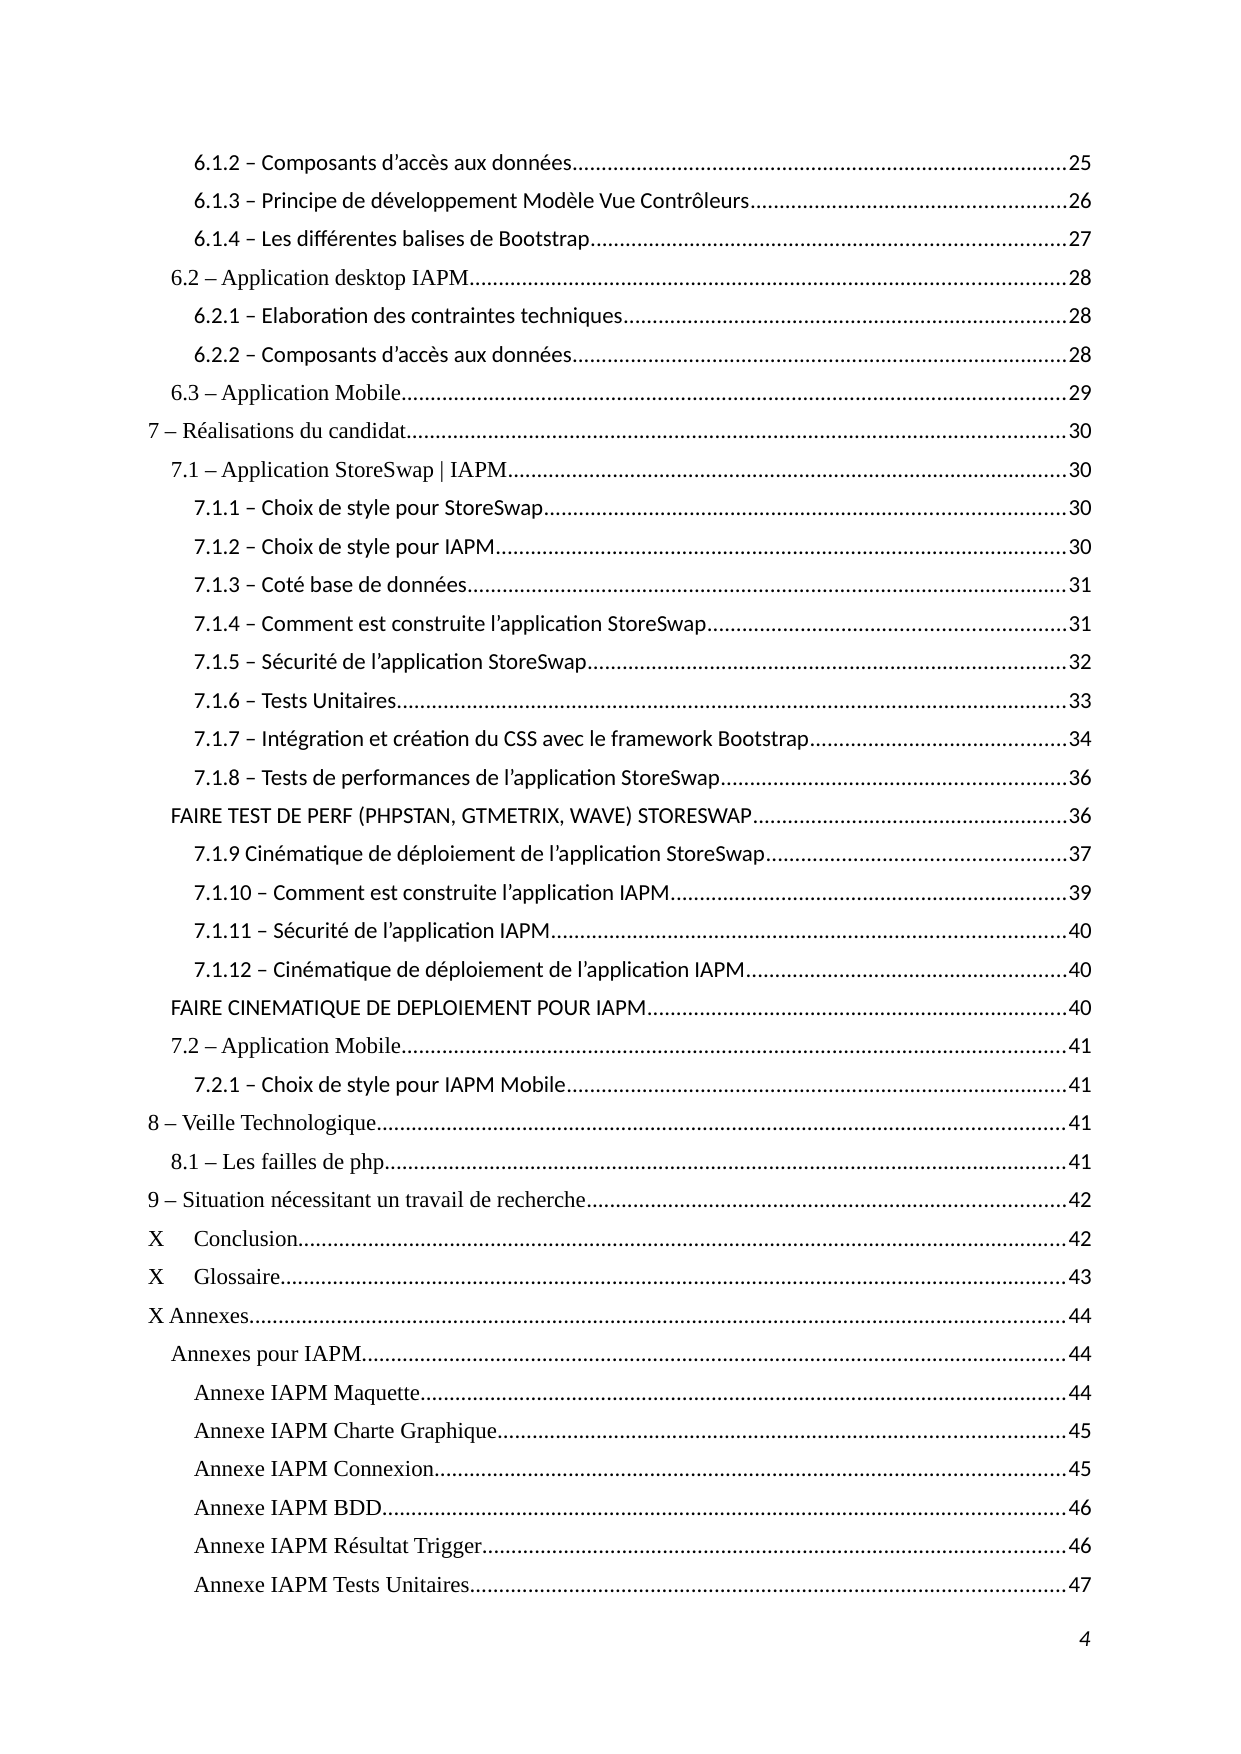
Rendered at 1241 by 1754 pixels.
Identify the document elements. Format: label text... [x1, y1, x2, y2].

text X Glossaire 43 [148, 1262, 1093, 1290]
text 8 – Veille Technologique 41 [148, 1108, 1093, 1137]
text 7.1.11 – Sécurité de l’application IAPM 40 [193, 916, 1093, 944]
text X Annexes 44 [148, 1301, 1093, 1329]
text 7 – Réalisations du candidat 30 [148, 417, 1093, 445]
text Annexe IAPM BDD 46 [193, 1493, 1093, 1521]
text 7.1.1 – Choix de style pour StoreSwap 30 [193, 493, 1093, 522]
text 6.2 – Application desktop IAPM 28 [171, 263, 1093, 291]
text Annexe IAPM Résultat Trigger 46 [193, 1531, 1093, 1559]
text 6.3 – Application Mobile 29 [171, 378, 1093, 406]
text 7.1.5 – Sécurité de l’application StoreSwap 32 [193, 647, 1093, 675]
text 7.1.12 – Cinématique de déploiement de l’application IAPM 40 [193, 955, 1093, 983]
text 6.1.3 – Principe de développement Modèle Vue Contrôleurs 26 [193, 186, 1093, 214]
text 7.2 – Application Mobile 41 [171, 1032, 1093, 1060]
text FAIRE TEST DE PERF (PHPSTAN, GTMETRIX, WAVE) STORESWAP 36 [171, 801, 1093, 829]
text 6.2.2 – Composants d’accès aux données 28 [193, 340, 1093, 368]
text 7.1.10 – Comment est construite l’application IAPM 39 [193, 878, 1093, 906]
text 7.1.4 – Comment est construite l’application StoreSwap 31 [193, 609, 1093, 637]
text 7.1.9 Cinématique de déploiement de l’application StoreSwap 37 [193, 839, 1093, 867]
text 7.1.7 – Intégration et création du CSS avec le framework Bootstrap 34 [193, 724, 1093, 752]
text 7.1.6 – Tests Unitaires 33 [193, 686, 1093, 714]
text 7.1.2 – Choix de style pour IAPM 30 [193, 532, 1093, 560]
text Annexe IAPM Tests Unitaires 47 [193, 1570, 1093, 1598]
text Annexe IAPM Maquette 44 [193, 1378, 1093, 1406]
text 8.1 – Les failles de php 41 [171, 1147, 1093, 1175]
text FAIRE CINEMATIQUE DE DEPLOIEMENT POUR IAPM 40 [171, 993, 1093, 1021]
text 7.2.1 – Choix de style pour IAPM Mobile 41 [193, 1070, 1093, 1098]
text 7.1.8 – Tests de performances de l’application StoreSwap 36 [193, 763, 1093, 791]
text Annexe IAPM Connexion 45 [193, 1454, 1093, 1482]
text 6.1.2 – Composants d’accès aux données 25 [193, 148, 1093, 176]
text 7.1 – Application StoreSwap | IAPM 30 [171, 455, 1093, 483]
text 6.1.4 – Les différentes balises de Bootstrap 27 [193, 224, 1093, 252]
text Annexe IAPM Charte Graphique 45 [193, 1416, 1093, 1444]
text X Conclusion 42 [148, 1224, 1093, 1252]
text 6.2.1 – Elaboration des contraintes techniques 28 [193, 301, 1093, 329]
text 7.1.3 – Coté base de données 31 [193, 570, 1093, 598]
text Annexes pour IAPM 44 [171, 1339, 1093, 1367]
text 9 – Situation nécessitant un travail de recherche 42 [148, 1185, 1093, 1213]
